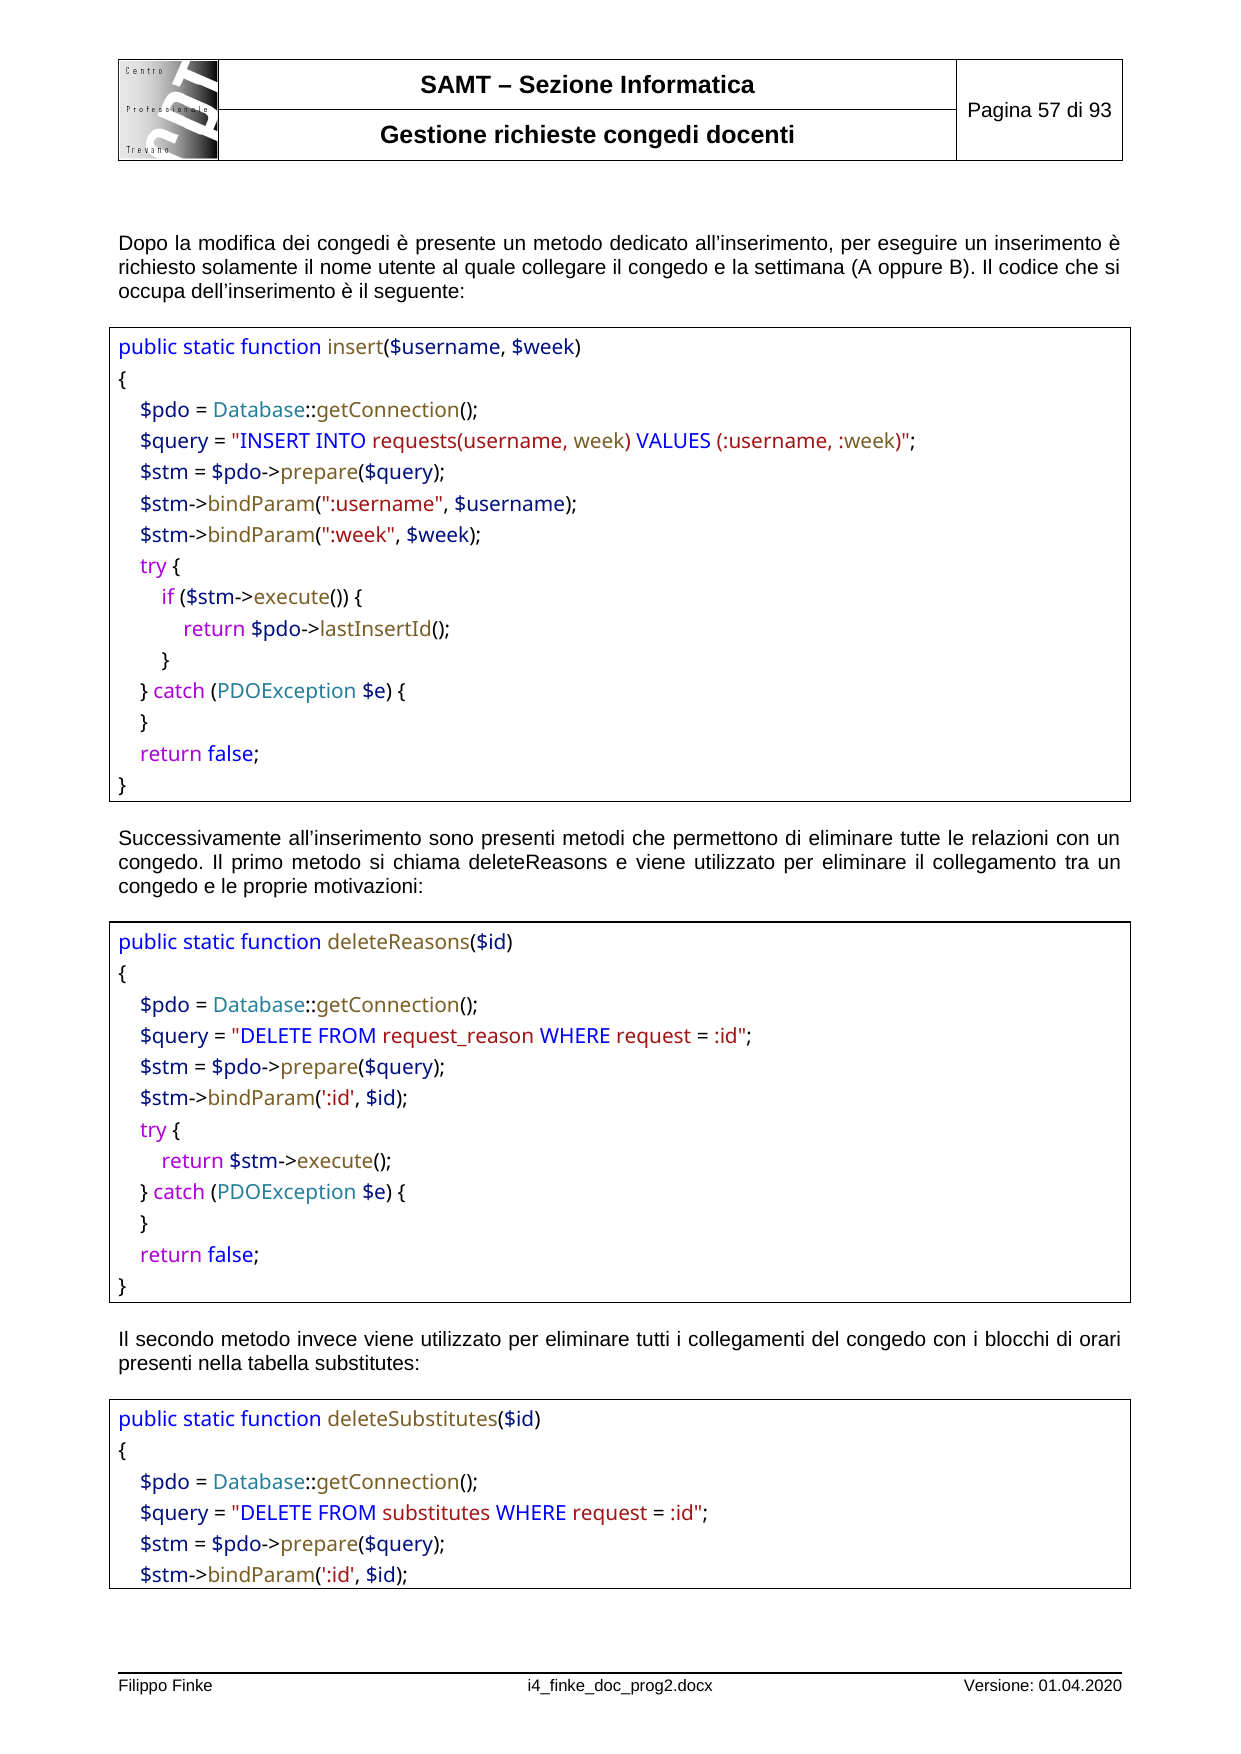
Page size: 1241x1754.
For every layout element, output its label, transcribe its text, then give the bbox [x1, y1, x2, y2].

text Il secondo metodo invece viene utilizzato per eliminare tutti i collegamenti del congedo con i blocchi di orari presenti nella tabella substitutes: [118, 1327, 1122, 1374]
text public static function deleteReasons($id) [110, 923, 1130, 956]
text $pdo = Database::getConnection(); [118, 1464, 1122, 1495]
text $pdo = Database::getConnection(); [118, 392, 1122, 423]
text try { [118, 1112, 1122, 1143]
text } [118, 705, 1122, 736]
text $stm->bindParam(':id', $id); [118, 1081, 1122, 1112]
text $stm = $pdo->prepare($query); [118, 1527, 1122, 1558]
text { [118, 361, 1122, 392]
text $stm->bindParam(':id', $id); [118, 1558, 1122, 1588]
text } [118, 1206, 1122, 1237]
text } [118, 642, 1122, 673]
text Successivamente all’inserimento sono presenti metodi che permettono di eliminare tutte le relazioni con un congedo. Il primo metodo si chiama deleteReasons e viene utilizzato per eliminare il collegamento tra un congedo e le proprie motivazioni: [118, 826, 1122, 897]
text return $pdo->lastInsertId(); [118, 611, 1122, 642]
text { [118, 1433, 1122, 1464]
text $query = "DELETE FROM substitutes WHERE request = :id"; [118, 1495, 1122, 1527]
text if ($stm->execute()) { [118, 580, 1122, 611]
text $stm = $pdo->prepare($query); [118, 1049, 1122, 1081]
text $query = "INSERT INTO requests(username, week) VALUES (:username, :week)"; [118, 423, 1122, 455]
text } [110, 764, 1130, 801]
text Dopo la modifica dei congedi è presente un metodo dedicato all’inserimento, per eseguire un inserimento è richiesto solamente il nome utente al quale collegare il congedo e la settimana (A oppure B). Il codice che si occupa dell’inserimento è il seguente: [118, 231, 1122, 303]
text return false; [118, 736, 1122, 764]
text } catch (PDOException $e) { [118, 1174, 1122, 1206]
text public static function deleteSubstitutes($id) [110, 1400, 1130, 1433]
text } catch (PDOException $e) { [118, 673, 1122, 705]
text $stm = $pdo->prepare($query); [118, 455, 1122, 486]
picture [118, 60, 218, 159]
text $query = "DELETE FROM request_reason WHERE request = :id"; [118, 1018, 1122, 1049]
text return $stm->execute(); [118, 1143, 1122, 1174]
text return false; [118, 1237, 1122, 1265]
text { [118, 956, 1122, 987]
text $stm->bindParam(":week", $week); [118, 517, 1122, 548]
text } [110, 1265, 1130, 1302]
text public static function insert($username, $week) [110, 328, 1130, 361]
text try { [118, 548, 1122, 580]
text $pdo = Database::getConnection(); [118, 987, 1122, 1018]
text $stm->bindParam(":username", $username); [118, 486, 1122, 517]
